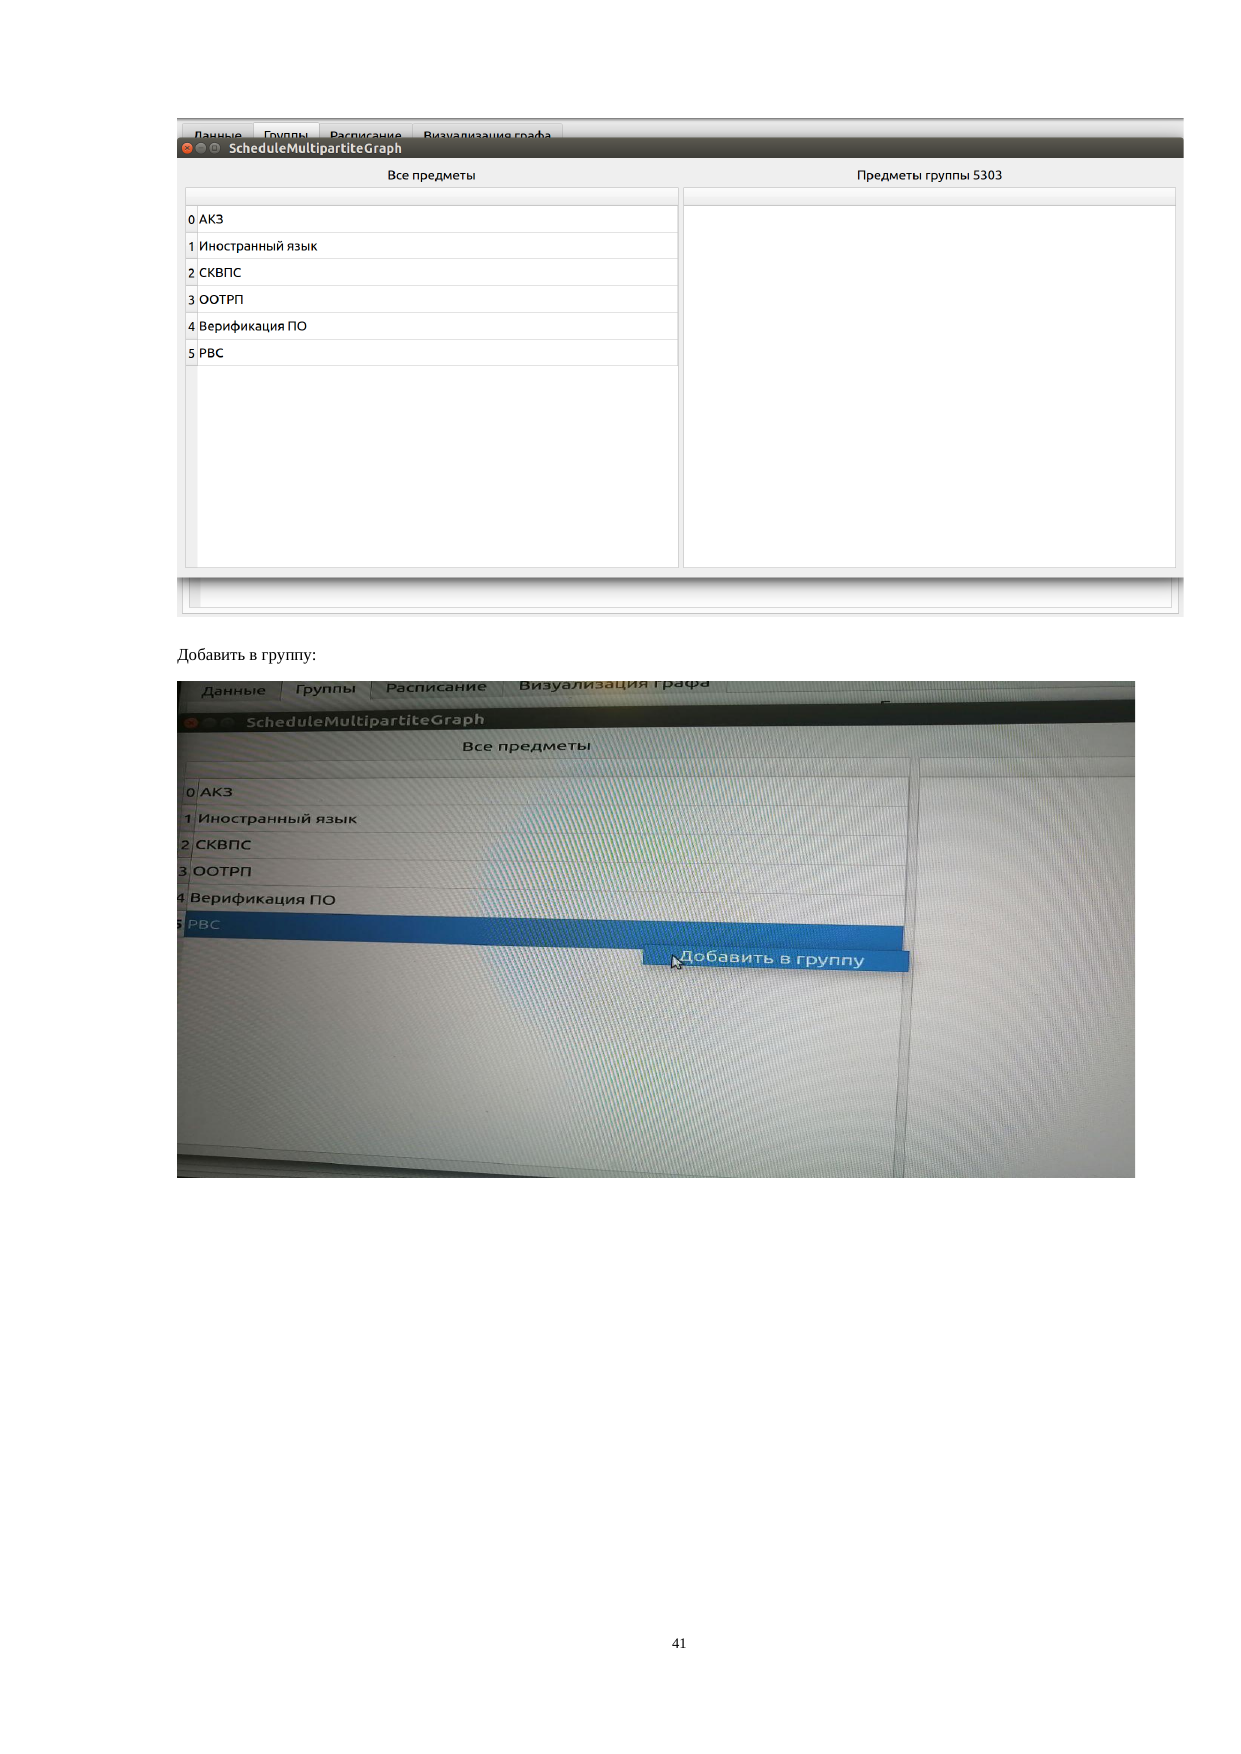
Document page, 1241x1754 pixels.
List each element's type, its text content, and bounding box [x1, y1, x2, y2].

picture [177, 681, 1135, 1178]
picture [177, 118, 1184, 617]
text Добавить в группу: [177, 631, 1181, 664]
